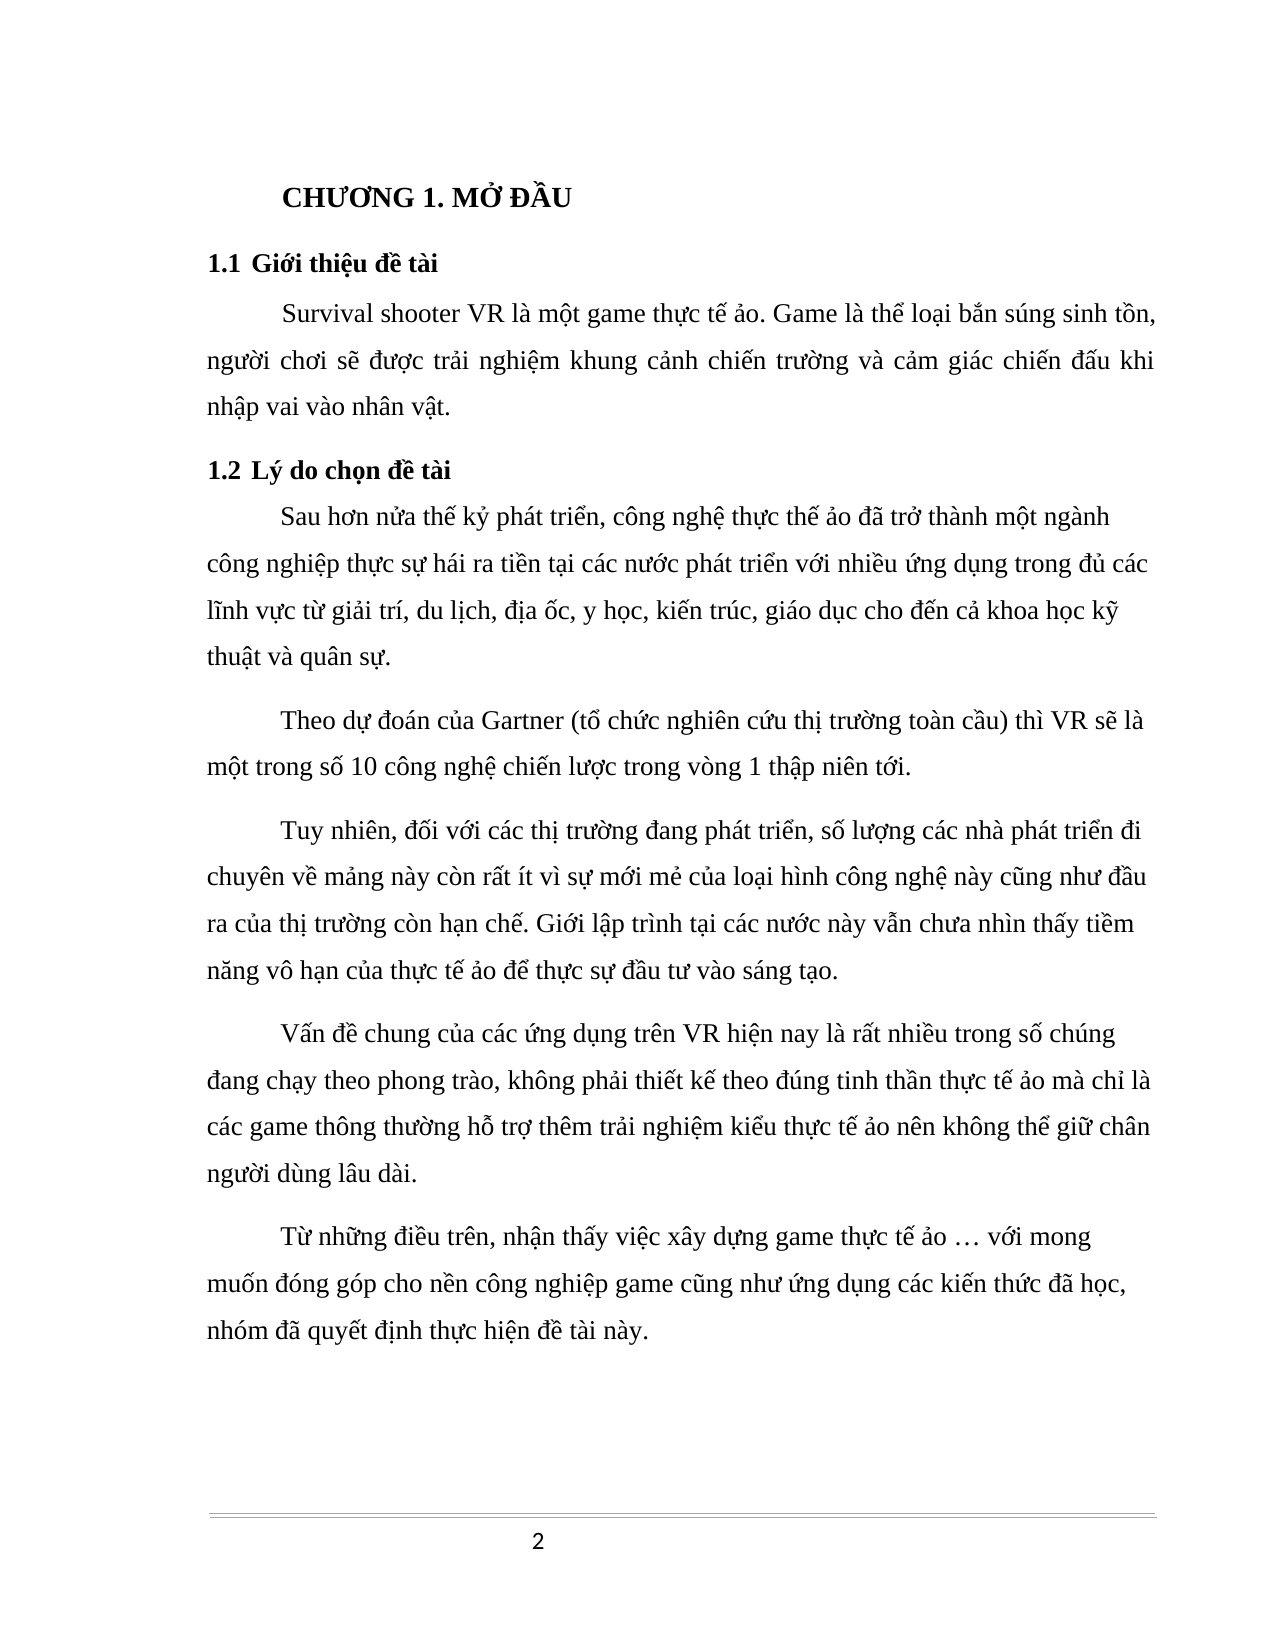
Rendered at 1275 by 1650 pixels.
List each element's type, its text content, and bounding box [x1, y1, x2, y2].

subtitle CHƯƠNG 1. MỞ ĐẦU [207, 180, 1157, 214]
text Survival shooter VR là một game thực tế ảo. Game là thể loại bắn súng sinh tồn, người chơi sẽ được trải nghiệm khung cảnh chiến trường và cảm giác chiến đấu khi nhập vai vào nhân vật. [207, 297, 1157, 422]
text Theo dự đoán của Gartner (tổ chức nghiên cứu thị trường toàn cầu) thì VR sẽ là một trong số 10 công nghệ chiến lược trong vòng 1 thập niên tới. [207, 704, 1157, 782]
text Tuy nhiên, đối với các thị trường đang phát triển, số lượng các nhà phát triển đi chuyên về mảng này còn rất ít vì sự mới mẻ của loại hình công nghệ này cũng như đầu ra của thị trường còn hạn chế. Giới lập trình tại các nước này vẫn chưa nhìn thấy tiềm năng vô hạn của thực tế ảo để thực sự đầu tư vào sáng tạo. [207, 814, 1157, 985]
subtitle Giới thiệu đề tài [207, 247, 1157, 278]
text Sau hơn nửa thế kỷ phát triển, công nghệ thực thế ảo đã trở thành một ngành công nghiệp thực sự hái ra tiền tại các nước phát triển với nhiều ứng dụng trong đủ các lĩnh vực từ giải trí, du lịch, địa ốc, y học, kiến trúc, giáo dục cho đến cả khoa học kỹ thuật và quân sự. [207, 500, 1157, 672]
text Từ những điều trên, nhận thấy việc xây dựng game thực tế ảo … với mong muốn đóng góp cho nền công nghiệp game cũng như ứng dụng các kiến thức đã học, nhóm đã quyết định thực hiện đề tài này. [207, 1220, 1157, 1345]
subtitle Lý do chọn đề tài [207, 454, 1157, 485]
text Vấn đề chung của các ứng dụng trên VR hiện nay là rất nhiều trong số chúng đang chạy theo phong trào, không phải thiết kế theo đúng tinh thần thực tế ảo mà chỉ là các game thông thường hỗ trợ thêm trải nghiệm kiểu thực tế ảo nên không thể giữ chân người dùng lâu dài. [207, 1017, 1157, 1188]
